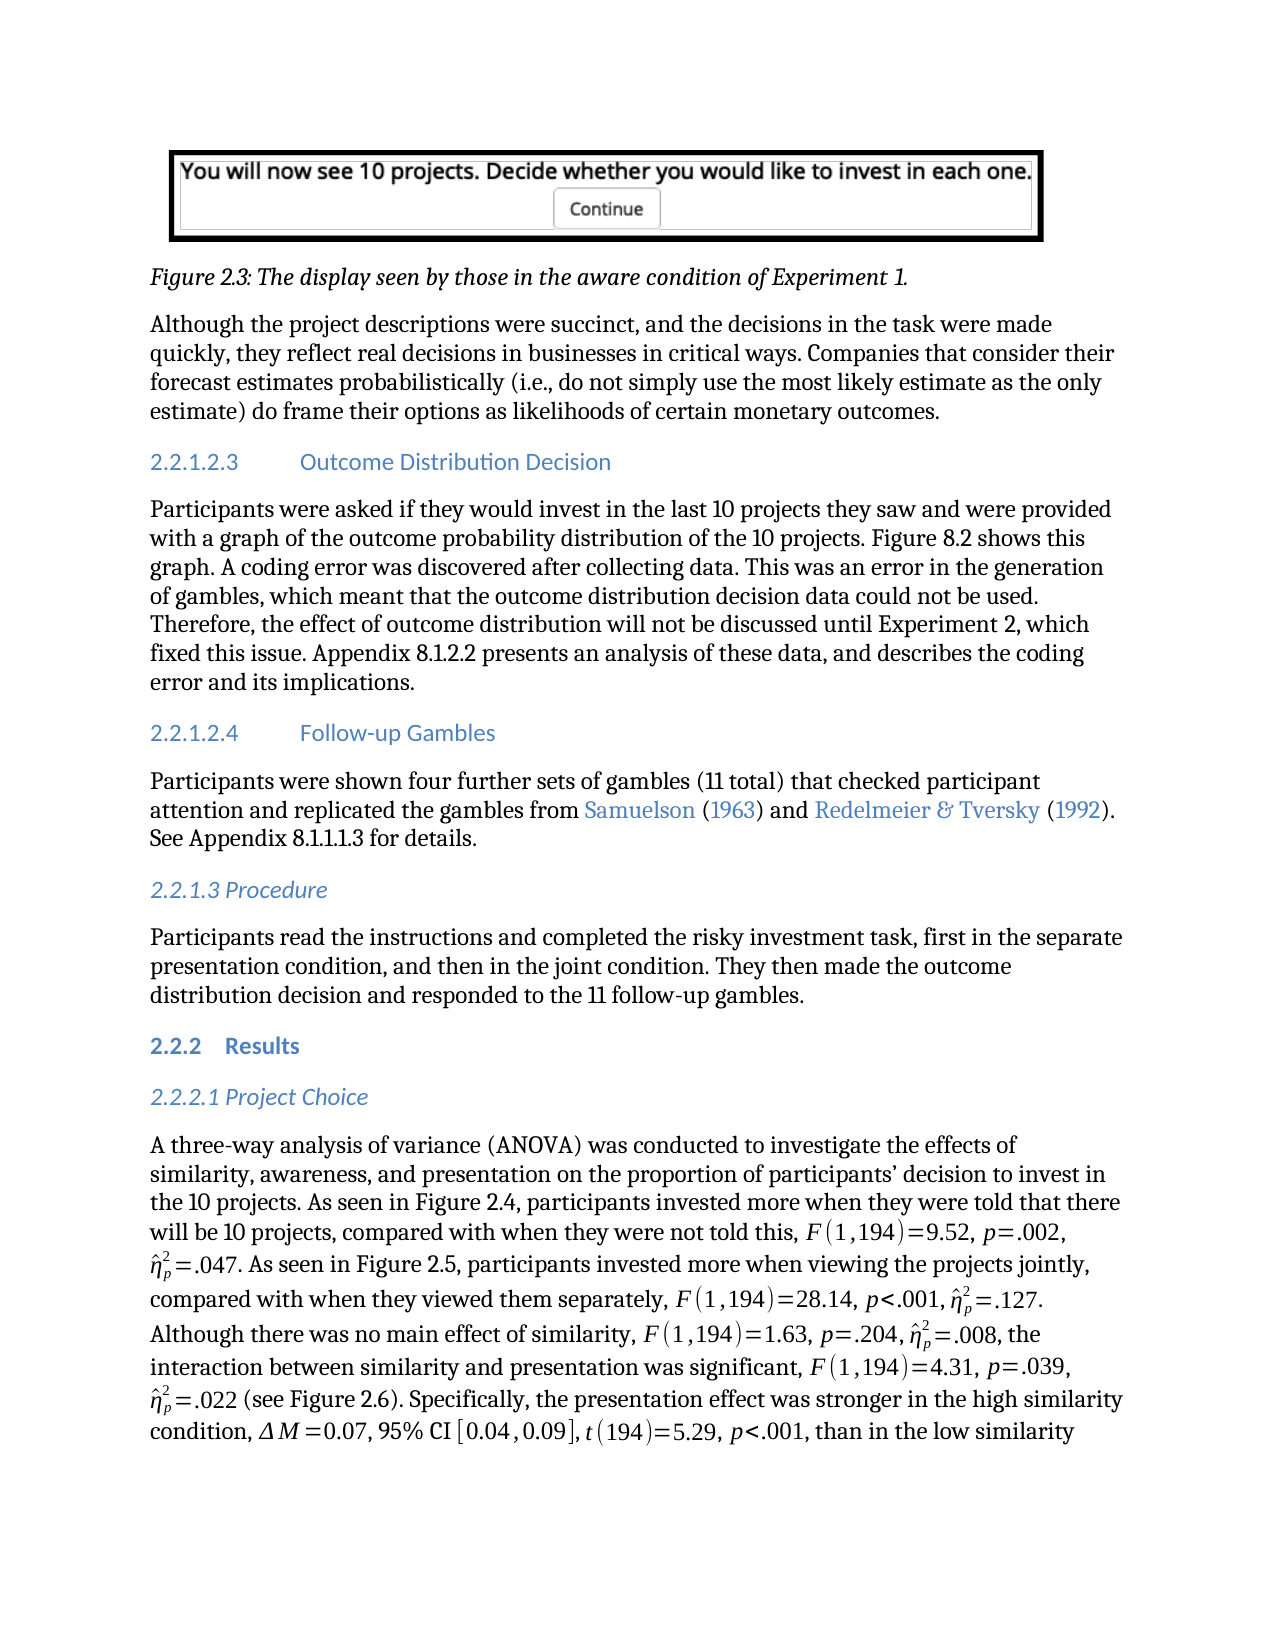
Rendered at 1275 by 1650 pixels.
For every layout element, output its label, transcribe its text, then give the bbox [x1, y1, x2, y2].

text Although the project descriptions were succinct, and the decisions in the task were made quickly, they reflect real decisions in businesses in critical ways. Companies that consider their forecast estimates probabilistically (i.e., do not simply use the most likely estimate as the only estimate) do frame their options as likelihoods of certain monetary outcomes. [150, 310, 1125, 425]
text Participants were asked if they would invest in the last 10 projects they saw and were provided with a graph of the outcome probability distribution of the 10 projects. Figure 8.2 shows this graph. A coding error was discovered after collecting data. This was an error in the generation of gambles, which meant that the outcome distribution decision data could not be used. Therefore, the effect of outcome distribution will not be discussed until Experiment 2, which fixed this issue. Appendix 8.1.2.2 presents an analysis of these data, and describes the coding error and its implications. [150, 495, 1125, 697]
text Participants were shown four further sets of gambles (11 total) that checked participant attention and replicated the gambles from Samuelson (1963) and Redelmeier & Tversky (1992). See Appendix 8.1.1.1.3 for details. [150, 767, 1125, 853]
subtitle 2.2.1.2.4 Follow-up Gambles [150, 717, 1125, 748]
subtitle 2.2.1.2.3 Outcome Distribution Decision [150, 446, 1125, 477]
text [150, 1131, 1125, 1447]
text Participants read the instructions and completed the risky investment task, first in the separate presentation condition, and then in the joint condition. They then made the outcome distribution decision and responded to the 11 follow-up gambles. [150, 923, 1125, 1009]
subtitle 2.2.1.3 Procedure [150, 874, 1125, 904]
picture [168, 150, 1044, 242]
subtitle 2.2.2 Results [150, 1030, 1125, 1061]
text Figure 2.3: The display seen by those in the aware condition of Experiment 1. [150, 263, 1125, 292]
subtitle 2.2.2.1 Project Choice [150, 1082, 1125, 1112]
